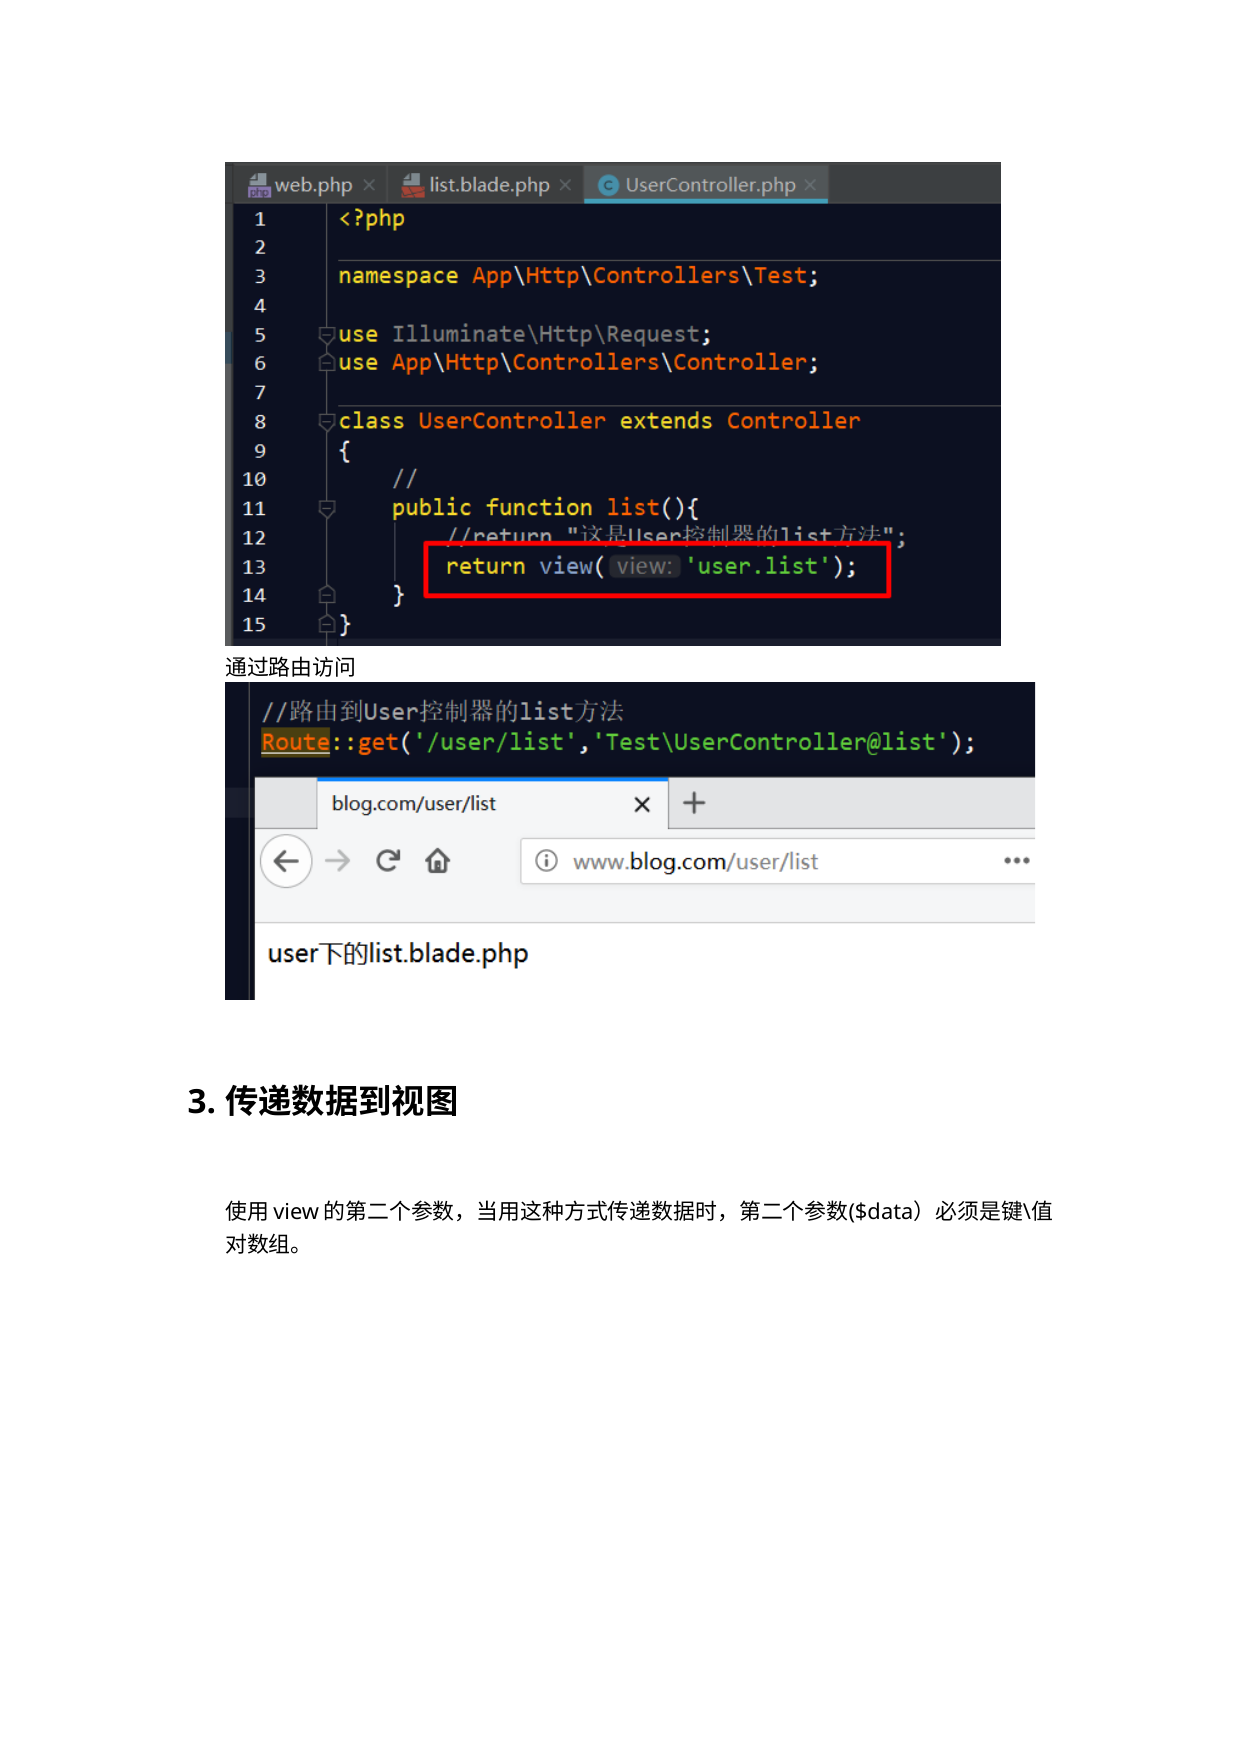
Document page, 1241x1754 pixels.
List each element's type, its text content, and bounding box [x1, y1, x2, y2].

list 使用view的第二个参数，当用这种方式传递数据时，第二个参数($data）必须是键\值对数组。 [225, 1194, 1053, 1259]
list 通过路由访问 [225, 649, 1053, 682]
subtitle 传递数据到视图 [187, 1067, 1053, 1132]
picture [225, 162, 1001, 646]
picture [225, 682, 1035, 1000]
